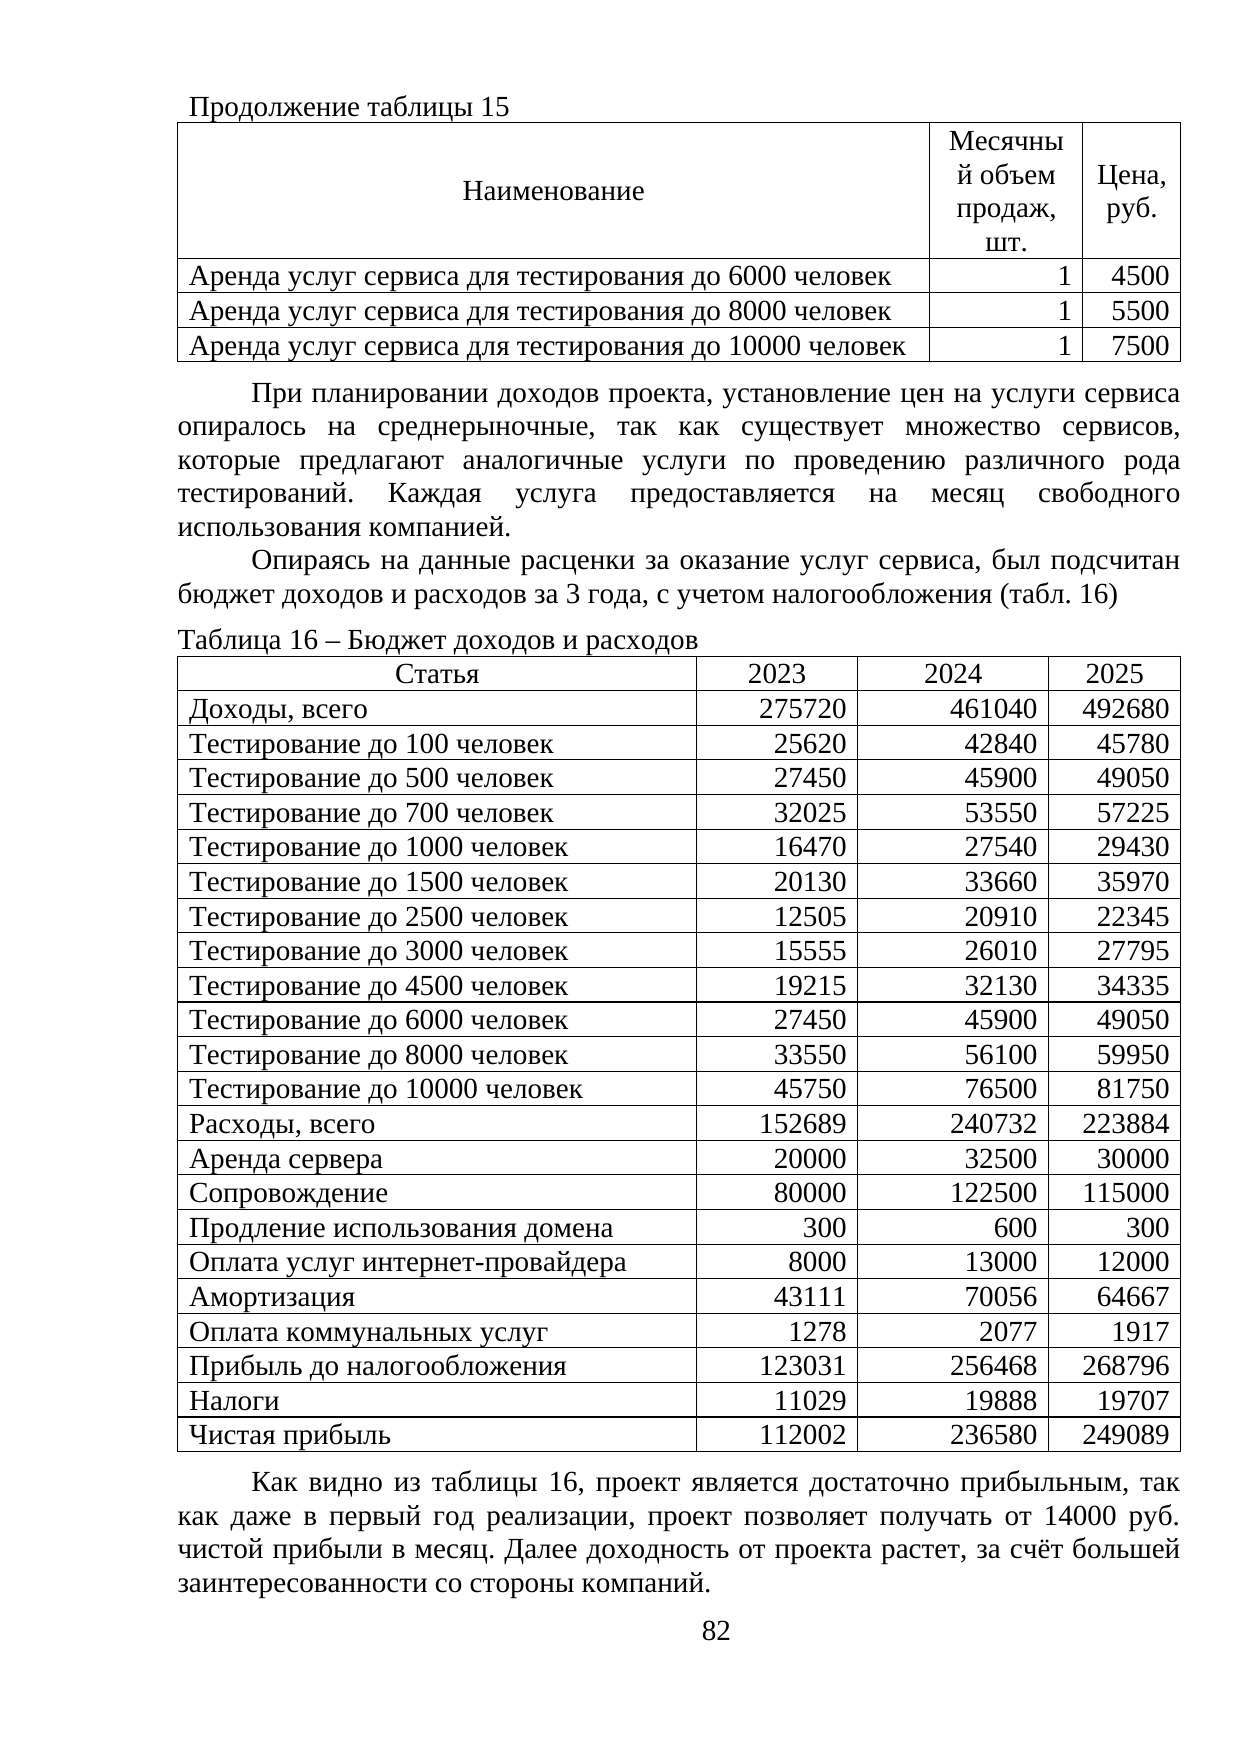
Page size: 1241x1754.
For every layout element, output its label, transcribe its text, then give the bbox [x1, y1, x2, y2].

table_cell 4500 [1083, 259, 1180, 292]
table_cell Прибыль до налогообложения [178, 1348, 696, 1382]
table_cell 1 [930, 259, 1082, 292]
table_cell 122500 [858, 1175, 1048, 1209]
table_cell 223884 [1049, 1106, 1180, 1140]
table_cell Тестирование до 2500 человек [178, 899, 696, 932]
table_cell Чистая прибыль [178, 1418, 696, 1451]
table_header 2023 [697, 657, 857, 690]
table_cell 49050 [1049, 1003, 1180, 1036]
table_cell 32500 [858, 1141, 1048, 1174]
table_cell 300 [1049, 1210, 1180, 1243]
table_cell 461040 [858, 691, 1048, 725]
table_cell 2077 [858, 1314, 1048, 1347]
table_cell 256468 [858, 1348, 1048, 1382]
table_cell 112002 [697, 1418, 857, 1451]
table_cell 43111 [697, 1279, 857, 1313]
table_cell 33660 [858, 864, 1048, 898]
table_cell 25620 [697, 726, 857, 759]
table_cell Тестирование до 10000 человек [178, 1072, 696, 1105]
table_cell 1917 [1049, 1314, 1180, 1347]
table_cell 152689 [697, 1106, 857, 1140]
table_cell 76500 [858, 1072, 1048, 1105]
table_cell 45900 [858, 760, 1048, 794]
table_cell 27450 [697, 760, 857, 794]
table_cell 59950 [1049, 1037, 1180, 1071]
table_cell 80000 [697, 1175, 857, 1209]
table_cell 249089 [1049, 1418, 1180, 1451]
table_cell 49050 [1049, 760, 1180, 794]
table_cell Цена, руб. [1083, 123, 1180, 257]
list Опираясь на данные расценки за оказание услуг сервиса, был подсчитан бюджет доходов и расходов за 3 года, с учетом налогообложения (табл. 16) [177, 542, 1181, 609]
table_cell 8000 [697, 1245, 857, 1278]
table_cell Оплата коммунальных услуг [178, 1314, 696, 1347]
table_cell Сопровождение [178, 1175, 696, 1209]
table_cell 29430 [1049, 830, 1180, 863]
table_cell Тестирование до 500 человек [178, 760, 696, 794]
table_cell 12505 [697, 899, 857, 932]
table_cell 30000 [1049, 1141, 1180, 1174]
table_cell Тестирование до 700 человек [178, 795, 696, 828]
table_cell 64667 [1049, 1279, 1180, 1313]
table_cell Тестирование до 100 человек [178, 726, 696, 759]
table_cell 115000 [1049, 1175, 1180, 1209]
table_cell 81750 [1049, 1072, 1180, 1105]
table_cell Тестирование до 3000 человек [178, 933, 696, 967]
table_cell Оплата услуг интернет-провайдера [178, 1245, 696, 1278]
table_cell 268796 [1049, 1348, 1180, 1382]
table_cell Доходы, всего [178, 691, 696, 725]
table_cell Тестирование до 6000 человек [178, 1003, 696, 1036]
table_cell 57225 [1049, 795, 1180, 828]
table_cell 300 [697, 1210, 857, 1243]
table_cell 5500 [1083, 293, 1180, 327]
table_cell 53550 [858, 795, 1048, 828]
list Как видно из таблицы 16, проект является достаточно прибыльным, так как даже в первый год реализации, проект позволяет получать от 14000 руб. чистой прибыли в месяц. Далее доходность от проекта растет, за счёт большей заинтересованности со стороны компаний. [177, 1464, 1181, 1599]
list При планировании доходов проекта, установление цен на услуги сервиса опиралось на среднерыночные, так как существует множество сервисов, которые предлагают аналогичные услуги по проведению различного рода тестирований. Каждая услуга предоставляется на месяц свободного использования компанией. [177, 375, 1181, 542]
table_cell 27795 [1049, 933, 1180, 967]
table_cell Месячный объем продаж, шт. [930, 123, 1082, 257]
table_cell 26010 [858, 933, 1048, 967]
table_cell 45750 [697, 1072, 857, 1105]
table_header Статья [178, 657, 696, 690]
table_header 2024 [858, 657, 1048, 690]
table_cell 56100 [858, 1037, 1048, 1071]
table_cell 27450 [697, 1003, 857, 1036]
table_cell 16470 [697, 830, 857, 863]
table_cell 19215 [697, 968, 857, 1001]
table_cell 22345 [1049, 899, 1180, 932]
table_cell 33550 [697, 1037, 857, 1071]
table_cell 20130 [697, 864, 857, 898]
table_cell Аренда услуг сервиса для тестирования до 6000 человек [178, 259, 929, 292]
table_cell 32130 [858, 968, 1048, 1001]
table_cell 19888 [858, 1383, 1048, 1416]
table_cell 600 [858, 1210, 1048, 1243]
table_cell Налоги [178, 1383, 696, 1416]
table_cell 1278 [697, 1314, 857, 1347]
table_cell Тестирование до 1500 человек [178, 864, 696, 898]
table_cell 45900 [858, 1003, 1048, 1036]
table_cell 15555 [697, 933, 857, 967]
table_cell Продление использования домена [178, 1210, 696, 1243]
table_cell Тестирование до 8000 человек [178, 1037, 696, 1071]
table_cell Расходы, всего [178, 1106, 696, 1140]
table_cell Наименование [178, 123, 929, 257]
table_cell 35970 [1049, 864, 1180, 898]
table_cell 34335 [1049, 968, 1180, 1001]
table_cell 45780 [1049, 726, 1180, 759]
table_cell 275720 [697, 691, 857, 725]
table_cell Тестирование до 4500 человек [178, 968, 696, 1001]
table_cell 492680 [1049, 691, 1180, 725]
table_cell 70056 [858, 1279, 1048, 1313]
table_cell 20000 [697, 1141, 857, 1174]
table_cell Тестирование до 1000 человек [178, 830, 696, 863]
table_cell Аренда услуг сервиса для тестирования до 8000 человек [178, 293, 929, 327]
table_cell Аренда сервера [178, 1141, 696, 1174]
table_cell 12000 [1049, 1245, 1180, 1278]
table_cell 42840 [858, 726, 1048, 759]
table_cell Амортизация [178, 1279, 696, 1313]
table_cell 240732 [858, 1106, 1048, 1140]
table_cell 1 [930, 328, 1082, 361]
table_cell 1 [930, 293, 1082, 327]
table_cell 32025 [697, 795, 857, 828]
text Таблица 16 – Бюджет доходов и расходов [177, 622, 1181, 656]
table_cell 27540 [858, 830, 1048, 863]
table_cell 11029 [697, 1383, 857, 1416]
table_header Продолжение таблицы 15 [177, 89, 1181, 122]
table_cell 7500 [1083, 328, 1180, 361]
table_header 2025 [1049, 657, 1180, 690]
table_cell 123031 [697, 1348, 857, 1382]
table_cell 236580 [858, 1418, 1048, 1451]
table_cell 19707 [1049, 1383, 1180, 1416]
table_cell Аренда услуг сервиса для тестирования до 10000 человек [178, 328, 929, 361]
table_cell 13000 [858, 1245, 1048, 1278]
table_cell 20910 [858, 899, 1048, 932]
